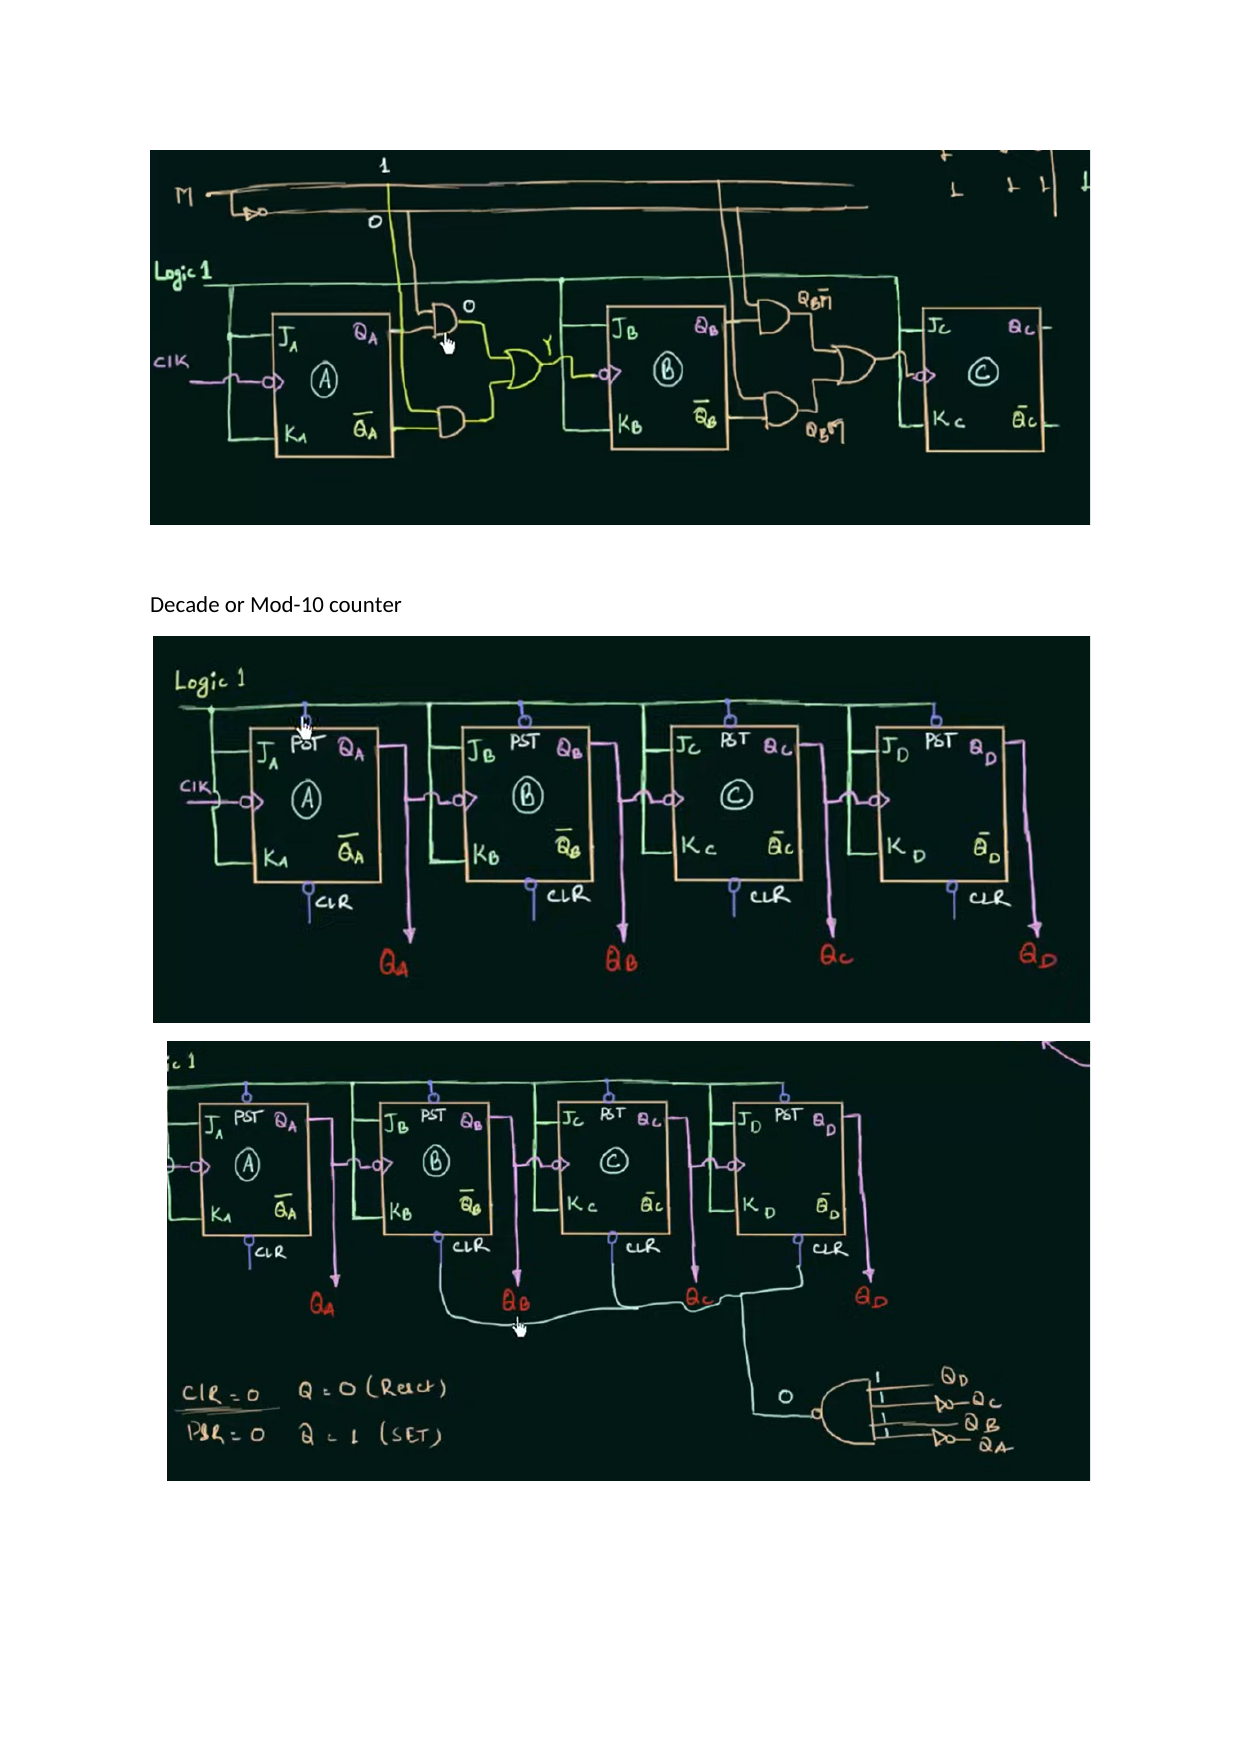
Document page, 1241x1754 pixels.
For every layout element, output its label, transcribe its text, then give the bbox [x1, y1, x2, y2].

picture [150, 150, 1091, 525]
text Decade or Mod-10 counter [150, 590, 1090, 618]
picture [150, 636, 1091, 1023]
picture [150, 1041, 1091, 1481]
